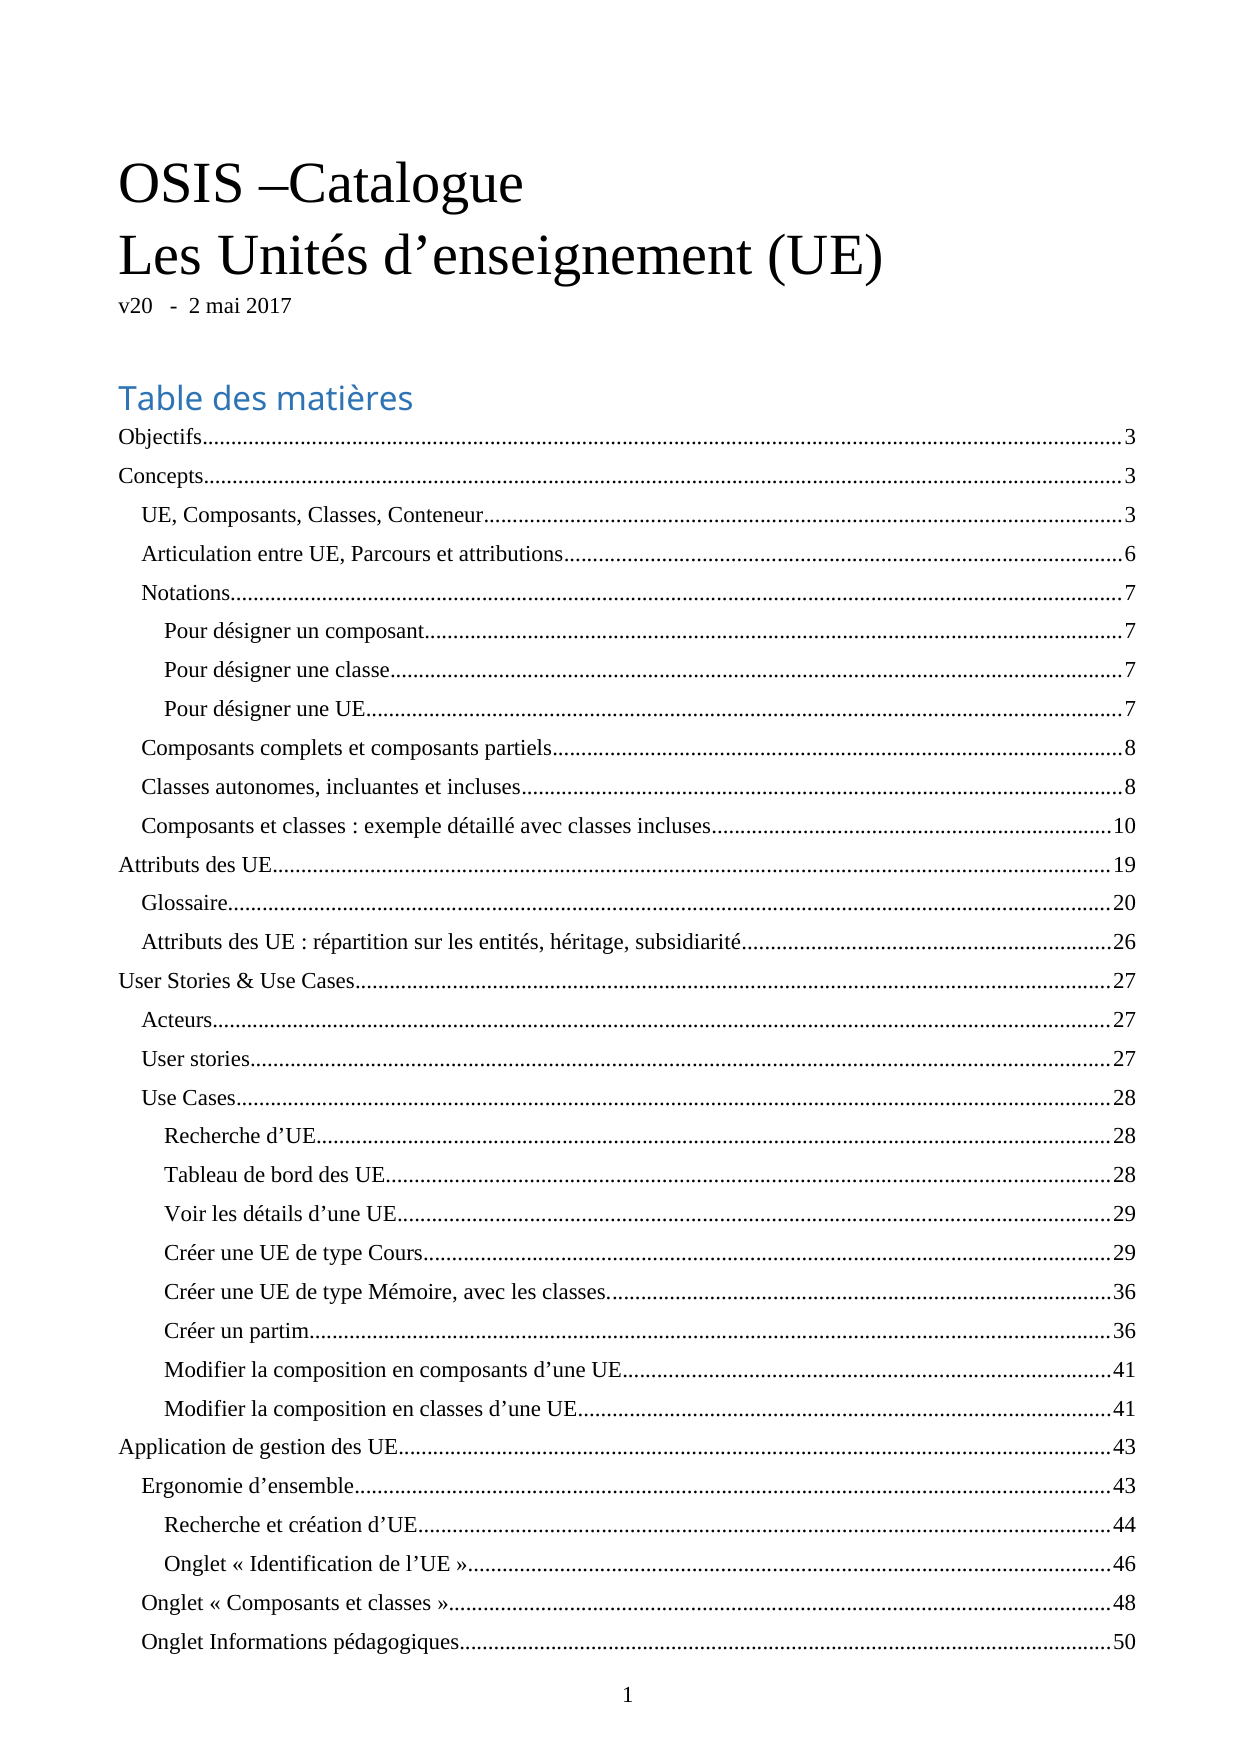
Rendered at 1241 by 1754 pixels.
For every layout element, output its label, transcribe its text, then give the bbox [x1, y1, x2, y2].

text Les Unités d’enseignement (UE) [118, 220, 1137, 287]
text OSIS –Catalogue [118, 148, 1137, 215]
text v20 - 2 mai 2017 [118, 292, 1137, 319]
